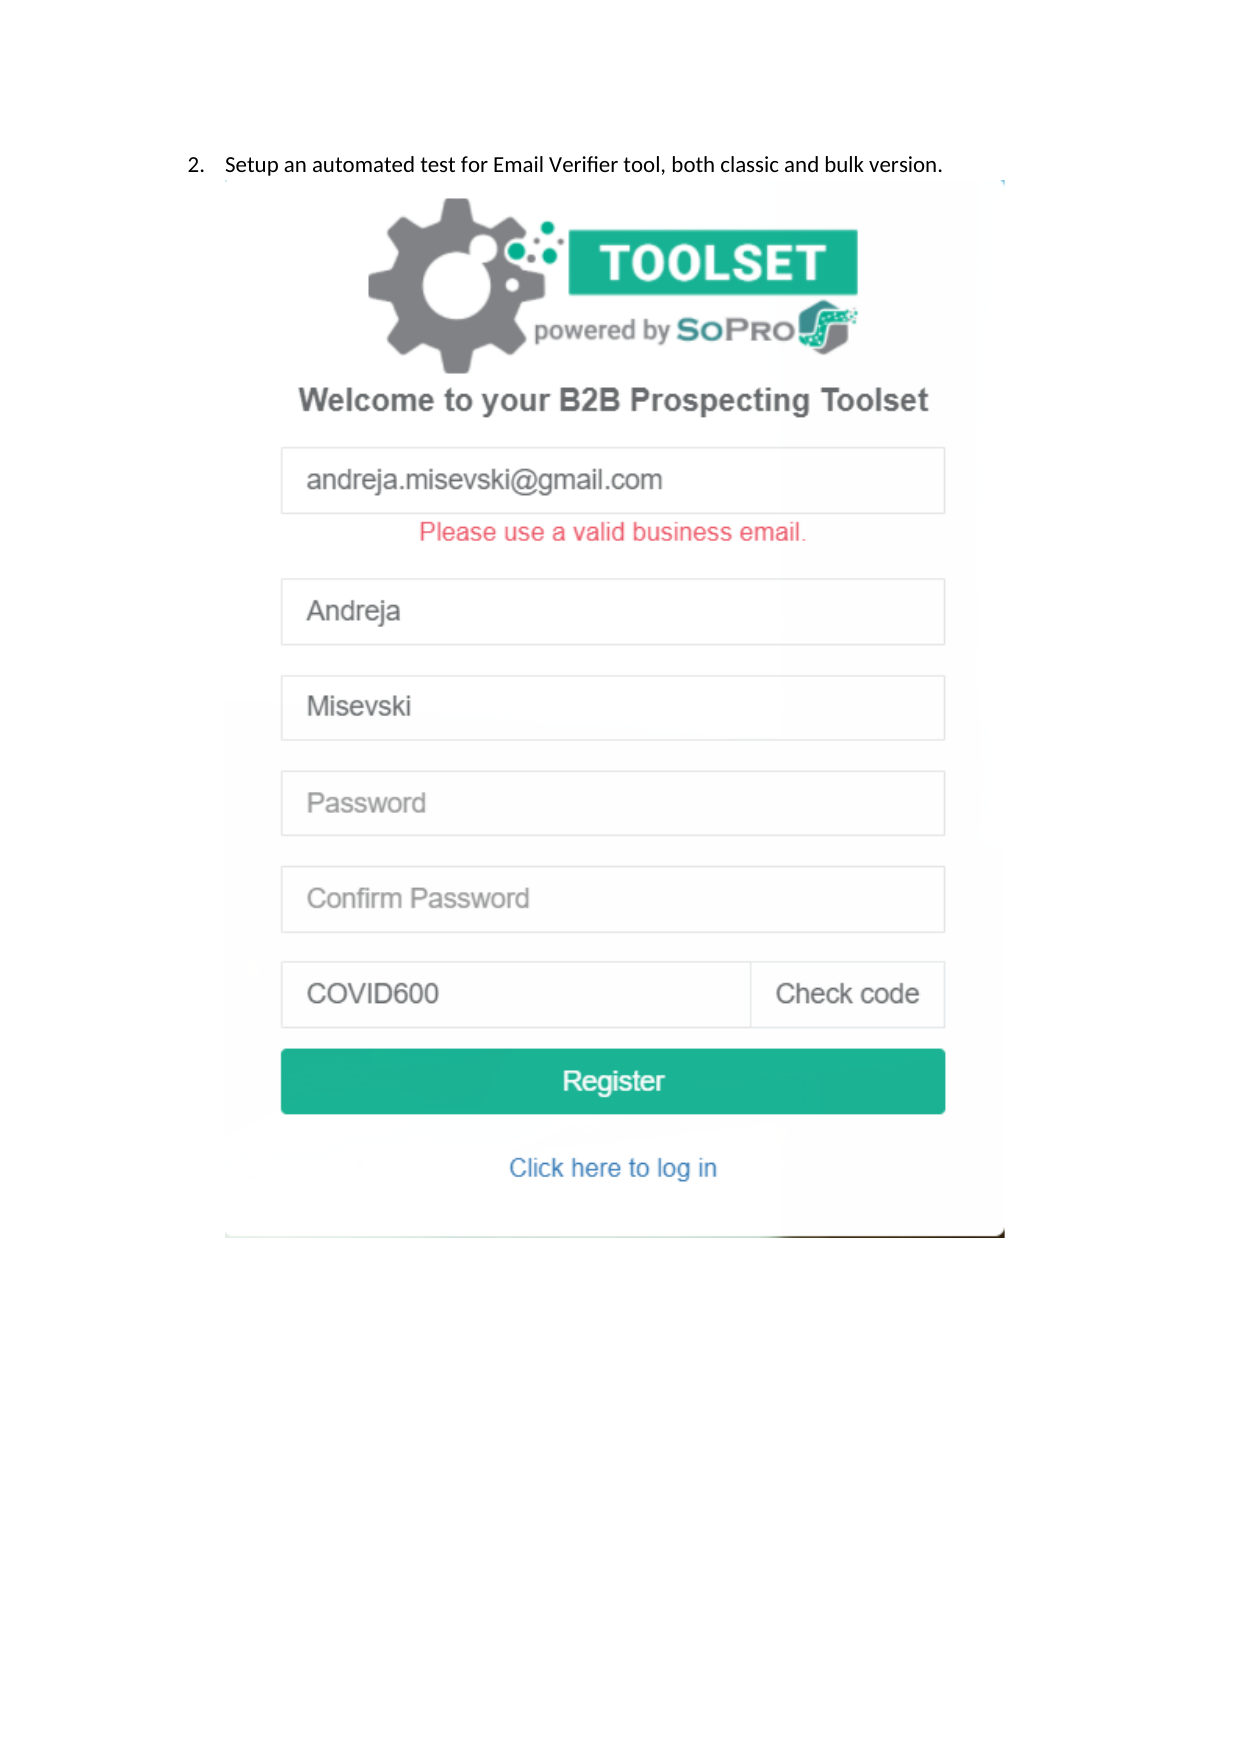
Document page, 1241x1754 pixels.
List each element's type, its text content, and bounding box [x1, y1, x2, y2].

picture [225, 180, 1005, 1238]
